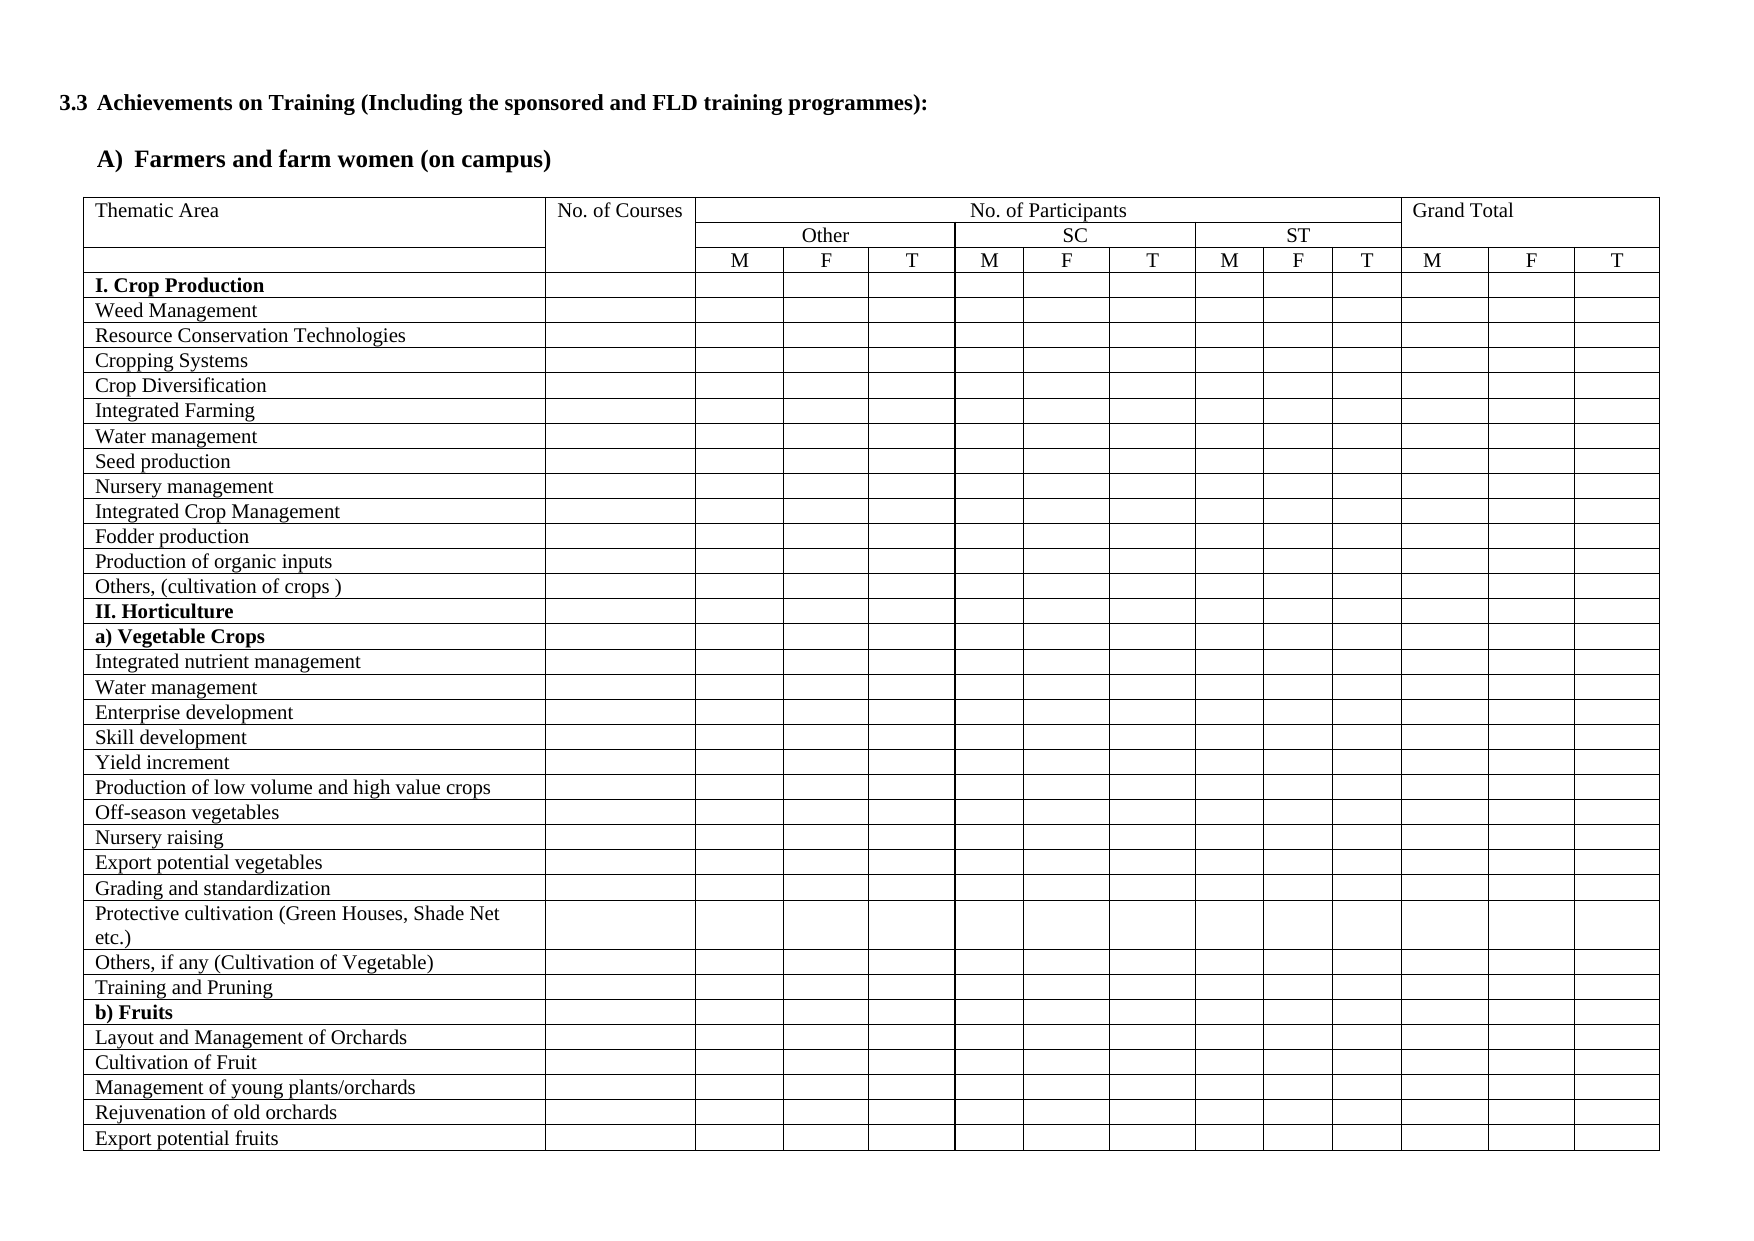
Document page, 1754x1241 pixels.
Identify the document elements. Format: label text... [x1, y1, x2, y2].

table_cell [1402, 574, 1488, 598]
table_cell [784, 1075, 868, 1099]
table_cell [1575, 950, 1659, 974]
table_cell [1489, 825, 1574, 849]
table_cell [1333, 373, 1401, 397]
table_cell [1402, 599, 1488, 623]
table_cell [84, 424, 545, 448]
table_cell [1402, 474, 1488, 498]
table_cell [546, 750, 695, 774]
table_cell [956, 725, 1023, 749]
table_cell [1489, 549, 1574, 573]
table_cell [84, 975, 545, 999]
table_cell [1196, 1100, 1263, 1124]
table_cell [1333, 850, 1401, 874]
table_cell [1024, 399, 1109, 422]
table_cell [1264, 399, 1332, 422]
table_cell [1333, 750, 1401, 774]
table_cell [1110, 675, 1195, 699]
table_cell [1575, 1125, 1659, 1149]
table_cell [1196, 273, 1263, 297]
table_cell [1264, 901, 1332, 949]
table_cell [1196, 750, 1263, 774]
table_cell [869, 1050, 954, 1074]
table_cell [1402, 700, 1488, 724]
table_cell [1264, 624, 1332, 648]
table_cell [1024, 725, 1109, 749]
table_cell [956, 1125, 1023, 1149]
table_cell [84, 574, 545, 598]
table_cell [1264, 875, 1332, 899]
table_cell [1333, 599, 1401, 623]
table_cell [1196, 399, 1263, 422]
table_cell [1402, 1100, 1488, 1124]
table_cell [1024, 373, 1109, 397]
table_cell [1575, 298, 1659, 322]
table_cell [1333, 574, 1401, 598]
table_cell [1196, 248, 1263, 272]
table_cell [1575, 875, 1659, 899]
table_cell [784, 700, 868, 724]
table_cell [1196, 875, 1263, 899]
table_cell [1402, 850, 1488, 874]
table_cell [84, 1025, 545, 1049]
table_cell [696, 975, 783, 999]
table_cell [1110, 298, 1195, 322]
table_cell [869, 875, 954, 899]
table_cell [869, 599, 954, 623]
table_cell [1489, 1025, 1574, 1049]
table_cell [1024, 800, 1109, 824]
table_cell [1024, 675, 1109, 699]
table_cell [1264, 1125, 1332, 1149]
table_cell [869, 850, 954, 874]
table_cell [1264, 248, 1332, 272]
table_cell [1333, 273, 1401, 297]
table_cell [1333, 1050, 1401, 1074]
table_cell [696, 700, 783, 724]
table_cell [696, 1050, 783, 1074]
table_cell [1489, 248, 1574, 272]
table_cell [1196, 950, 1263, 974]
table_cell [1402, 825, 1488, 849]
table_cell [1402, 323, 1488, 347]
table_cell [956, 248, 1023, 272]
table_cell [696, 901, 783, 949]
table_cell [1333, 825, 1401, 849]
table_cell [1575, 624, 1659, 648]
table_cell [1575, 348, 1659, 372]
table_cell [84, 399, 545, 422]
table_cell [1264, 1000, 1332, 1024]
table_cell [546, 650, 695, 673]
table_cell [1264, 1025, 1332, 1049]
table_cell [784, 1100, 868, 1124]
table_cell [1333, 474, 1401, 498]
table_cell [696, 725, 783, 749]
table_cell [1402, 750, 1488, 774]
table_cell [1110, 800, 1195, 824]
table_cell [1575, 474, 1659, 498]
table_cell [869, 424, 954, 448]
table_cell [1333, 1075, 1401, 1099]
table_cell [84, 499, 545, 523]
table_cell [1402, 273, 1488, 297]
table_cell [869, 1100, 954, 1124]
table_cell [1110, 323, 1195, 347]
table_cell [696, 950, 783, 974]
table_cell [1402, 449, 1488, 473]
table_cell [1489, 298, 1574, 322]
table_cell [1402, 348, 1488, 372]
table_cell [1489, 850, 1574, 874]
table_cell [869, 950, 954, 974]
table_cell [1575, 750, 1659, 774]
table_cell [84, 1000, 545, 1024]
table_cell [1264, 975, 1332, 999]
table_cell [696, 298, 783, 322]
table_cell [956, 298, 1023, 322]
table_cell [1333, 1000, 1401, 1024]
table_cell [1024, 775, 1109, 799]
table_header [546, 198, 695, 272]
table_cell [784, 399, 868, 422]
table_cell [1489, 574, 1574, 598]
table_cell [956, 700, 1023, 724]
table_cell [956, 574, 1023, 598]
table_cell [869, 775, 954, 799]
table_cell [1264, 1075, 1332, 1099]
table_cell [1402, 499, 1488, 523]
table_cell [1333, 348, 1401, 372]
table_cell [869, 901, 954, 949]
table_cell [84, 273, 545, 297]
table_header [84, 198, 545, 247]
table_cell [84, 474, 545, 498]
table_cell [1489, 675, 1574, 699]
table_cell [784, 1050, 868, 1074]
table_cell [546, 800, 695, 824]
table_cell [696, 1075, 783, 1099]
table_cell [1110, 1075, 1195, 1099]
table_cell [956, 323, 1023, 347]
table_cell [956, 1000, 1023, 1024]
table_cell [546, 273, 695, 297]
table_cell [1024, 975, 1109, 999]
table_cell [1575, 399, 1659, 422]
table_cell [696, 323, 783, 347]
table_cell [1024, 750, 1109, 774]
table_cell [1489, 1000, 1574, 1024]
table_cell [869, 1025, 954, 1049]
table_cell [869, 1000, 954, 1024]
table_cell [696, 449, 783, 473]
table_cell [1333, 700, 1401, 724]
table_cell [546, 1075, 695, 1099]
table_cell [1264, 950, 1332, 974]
list Achievements on Training (Including the sponsored and FLD training programmes): [59, 89, 1684, 115]
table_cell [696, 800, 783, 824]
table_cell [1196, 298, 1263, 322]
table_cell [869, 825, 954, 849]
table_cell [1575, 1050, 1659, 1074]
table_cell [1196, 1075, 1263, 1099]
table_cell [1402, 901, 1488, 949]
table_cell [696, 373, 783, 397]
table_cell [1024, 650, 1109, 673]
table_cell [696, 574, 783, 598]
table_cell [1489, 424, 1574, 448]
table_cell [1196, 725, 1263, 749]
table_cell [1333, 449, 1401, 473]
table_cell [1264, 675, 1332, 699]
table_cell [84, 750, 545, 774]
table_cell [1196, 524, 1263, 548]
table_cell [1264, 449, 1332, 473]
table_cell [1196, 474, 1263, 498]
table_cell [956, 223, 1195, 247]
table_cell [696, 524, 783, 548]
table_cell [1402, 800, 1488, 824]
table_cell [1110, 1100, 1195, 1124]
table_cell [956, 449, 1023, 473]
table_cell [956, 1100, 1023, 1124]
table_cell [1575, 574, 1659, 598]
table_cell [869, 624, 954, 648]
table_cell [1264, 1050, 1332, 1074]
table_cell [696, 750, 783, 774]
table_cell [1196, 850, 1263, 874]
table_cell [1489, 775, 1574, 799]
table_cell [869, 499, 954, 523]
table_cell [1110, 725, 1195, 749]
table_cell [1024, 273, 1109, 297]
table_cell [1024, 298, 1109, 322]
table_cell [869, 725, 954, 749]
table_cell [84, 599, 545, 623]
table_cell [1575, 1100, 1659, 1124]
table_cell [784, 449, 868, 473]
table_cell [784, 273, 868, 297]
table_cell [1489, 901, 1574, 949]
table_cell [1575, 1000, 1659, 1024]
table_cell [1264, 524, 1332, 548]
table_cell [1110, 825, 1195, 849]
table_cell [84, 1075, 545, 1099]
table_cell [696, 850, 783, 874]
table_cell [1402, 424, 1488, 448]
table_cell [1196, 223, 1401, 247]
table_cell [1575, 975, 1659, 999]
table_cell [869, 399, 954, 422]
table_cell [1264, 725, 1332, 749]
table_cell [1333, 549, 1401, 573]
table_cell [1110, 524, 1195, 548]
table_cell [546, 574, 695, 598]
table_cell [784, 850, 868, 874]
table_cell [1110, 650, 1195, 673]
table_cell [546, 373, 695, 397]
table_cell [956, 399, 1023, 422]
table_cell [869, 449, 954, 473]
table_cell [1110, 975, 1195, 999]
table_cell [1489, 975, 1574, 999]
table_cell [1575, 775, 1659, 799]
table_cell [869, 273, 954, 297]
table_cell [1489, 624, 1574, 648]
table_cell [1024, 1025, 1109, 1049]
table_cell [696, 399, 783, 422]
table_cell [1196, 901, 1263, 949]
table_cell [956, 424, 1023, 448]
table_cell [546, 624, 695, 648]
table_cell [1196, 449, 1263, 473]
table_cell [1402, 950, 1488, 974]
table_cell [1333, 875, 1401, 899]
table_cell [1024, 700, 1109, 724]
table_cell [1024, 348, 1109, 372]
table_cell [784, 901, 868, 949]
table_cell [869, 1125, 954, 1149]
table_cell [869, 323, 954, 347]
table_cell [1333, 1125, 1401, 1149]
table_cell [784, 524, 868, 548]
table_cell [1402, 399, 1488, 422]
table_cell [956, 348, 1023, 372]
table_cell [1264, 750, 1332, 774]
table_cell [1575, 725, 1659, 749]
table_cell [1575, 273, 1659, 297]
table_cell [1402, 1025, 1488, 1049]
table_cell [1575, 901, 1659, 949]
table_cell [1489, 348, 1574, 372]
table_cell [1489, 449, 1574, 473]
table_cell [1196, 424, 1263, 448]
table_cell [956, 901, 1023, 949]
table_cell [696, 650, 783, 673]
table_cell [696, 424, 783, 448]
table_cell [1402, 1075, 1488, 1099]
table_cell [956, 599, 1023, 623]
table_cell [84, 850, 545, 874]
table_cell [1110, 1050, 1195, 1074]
list Farmers and farm women (on campus) [97, 144, 1684, 172]
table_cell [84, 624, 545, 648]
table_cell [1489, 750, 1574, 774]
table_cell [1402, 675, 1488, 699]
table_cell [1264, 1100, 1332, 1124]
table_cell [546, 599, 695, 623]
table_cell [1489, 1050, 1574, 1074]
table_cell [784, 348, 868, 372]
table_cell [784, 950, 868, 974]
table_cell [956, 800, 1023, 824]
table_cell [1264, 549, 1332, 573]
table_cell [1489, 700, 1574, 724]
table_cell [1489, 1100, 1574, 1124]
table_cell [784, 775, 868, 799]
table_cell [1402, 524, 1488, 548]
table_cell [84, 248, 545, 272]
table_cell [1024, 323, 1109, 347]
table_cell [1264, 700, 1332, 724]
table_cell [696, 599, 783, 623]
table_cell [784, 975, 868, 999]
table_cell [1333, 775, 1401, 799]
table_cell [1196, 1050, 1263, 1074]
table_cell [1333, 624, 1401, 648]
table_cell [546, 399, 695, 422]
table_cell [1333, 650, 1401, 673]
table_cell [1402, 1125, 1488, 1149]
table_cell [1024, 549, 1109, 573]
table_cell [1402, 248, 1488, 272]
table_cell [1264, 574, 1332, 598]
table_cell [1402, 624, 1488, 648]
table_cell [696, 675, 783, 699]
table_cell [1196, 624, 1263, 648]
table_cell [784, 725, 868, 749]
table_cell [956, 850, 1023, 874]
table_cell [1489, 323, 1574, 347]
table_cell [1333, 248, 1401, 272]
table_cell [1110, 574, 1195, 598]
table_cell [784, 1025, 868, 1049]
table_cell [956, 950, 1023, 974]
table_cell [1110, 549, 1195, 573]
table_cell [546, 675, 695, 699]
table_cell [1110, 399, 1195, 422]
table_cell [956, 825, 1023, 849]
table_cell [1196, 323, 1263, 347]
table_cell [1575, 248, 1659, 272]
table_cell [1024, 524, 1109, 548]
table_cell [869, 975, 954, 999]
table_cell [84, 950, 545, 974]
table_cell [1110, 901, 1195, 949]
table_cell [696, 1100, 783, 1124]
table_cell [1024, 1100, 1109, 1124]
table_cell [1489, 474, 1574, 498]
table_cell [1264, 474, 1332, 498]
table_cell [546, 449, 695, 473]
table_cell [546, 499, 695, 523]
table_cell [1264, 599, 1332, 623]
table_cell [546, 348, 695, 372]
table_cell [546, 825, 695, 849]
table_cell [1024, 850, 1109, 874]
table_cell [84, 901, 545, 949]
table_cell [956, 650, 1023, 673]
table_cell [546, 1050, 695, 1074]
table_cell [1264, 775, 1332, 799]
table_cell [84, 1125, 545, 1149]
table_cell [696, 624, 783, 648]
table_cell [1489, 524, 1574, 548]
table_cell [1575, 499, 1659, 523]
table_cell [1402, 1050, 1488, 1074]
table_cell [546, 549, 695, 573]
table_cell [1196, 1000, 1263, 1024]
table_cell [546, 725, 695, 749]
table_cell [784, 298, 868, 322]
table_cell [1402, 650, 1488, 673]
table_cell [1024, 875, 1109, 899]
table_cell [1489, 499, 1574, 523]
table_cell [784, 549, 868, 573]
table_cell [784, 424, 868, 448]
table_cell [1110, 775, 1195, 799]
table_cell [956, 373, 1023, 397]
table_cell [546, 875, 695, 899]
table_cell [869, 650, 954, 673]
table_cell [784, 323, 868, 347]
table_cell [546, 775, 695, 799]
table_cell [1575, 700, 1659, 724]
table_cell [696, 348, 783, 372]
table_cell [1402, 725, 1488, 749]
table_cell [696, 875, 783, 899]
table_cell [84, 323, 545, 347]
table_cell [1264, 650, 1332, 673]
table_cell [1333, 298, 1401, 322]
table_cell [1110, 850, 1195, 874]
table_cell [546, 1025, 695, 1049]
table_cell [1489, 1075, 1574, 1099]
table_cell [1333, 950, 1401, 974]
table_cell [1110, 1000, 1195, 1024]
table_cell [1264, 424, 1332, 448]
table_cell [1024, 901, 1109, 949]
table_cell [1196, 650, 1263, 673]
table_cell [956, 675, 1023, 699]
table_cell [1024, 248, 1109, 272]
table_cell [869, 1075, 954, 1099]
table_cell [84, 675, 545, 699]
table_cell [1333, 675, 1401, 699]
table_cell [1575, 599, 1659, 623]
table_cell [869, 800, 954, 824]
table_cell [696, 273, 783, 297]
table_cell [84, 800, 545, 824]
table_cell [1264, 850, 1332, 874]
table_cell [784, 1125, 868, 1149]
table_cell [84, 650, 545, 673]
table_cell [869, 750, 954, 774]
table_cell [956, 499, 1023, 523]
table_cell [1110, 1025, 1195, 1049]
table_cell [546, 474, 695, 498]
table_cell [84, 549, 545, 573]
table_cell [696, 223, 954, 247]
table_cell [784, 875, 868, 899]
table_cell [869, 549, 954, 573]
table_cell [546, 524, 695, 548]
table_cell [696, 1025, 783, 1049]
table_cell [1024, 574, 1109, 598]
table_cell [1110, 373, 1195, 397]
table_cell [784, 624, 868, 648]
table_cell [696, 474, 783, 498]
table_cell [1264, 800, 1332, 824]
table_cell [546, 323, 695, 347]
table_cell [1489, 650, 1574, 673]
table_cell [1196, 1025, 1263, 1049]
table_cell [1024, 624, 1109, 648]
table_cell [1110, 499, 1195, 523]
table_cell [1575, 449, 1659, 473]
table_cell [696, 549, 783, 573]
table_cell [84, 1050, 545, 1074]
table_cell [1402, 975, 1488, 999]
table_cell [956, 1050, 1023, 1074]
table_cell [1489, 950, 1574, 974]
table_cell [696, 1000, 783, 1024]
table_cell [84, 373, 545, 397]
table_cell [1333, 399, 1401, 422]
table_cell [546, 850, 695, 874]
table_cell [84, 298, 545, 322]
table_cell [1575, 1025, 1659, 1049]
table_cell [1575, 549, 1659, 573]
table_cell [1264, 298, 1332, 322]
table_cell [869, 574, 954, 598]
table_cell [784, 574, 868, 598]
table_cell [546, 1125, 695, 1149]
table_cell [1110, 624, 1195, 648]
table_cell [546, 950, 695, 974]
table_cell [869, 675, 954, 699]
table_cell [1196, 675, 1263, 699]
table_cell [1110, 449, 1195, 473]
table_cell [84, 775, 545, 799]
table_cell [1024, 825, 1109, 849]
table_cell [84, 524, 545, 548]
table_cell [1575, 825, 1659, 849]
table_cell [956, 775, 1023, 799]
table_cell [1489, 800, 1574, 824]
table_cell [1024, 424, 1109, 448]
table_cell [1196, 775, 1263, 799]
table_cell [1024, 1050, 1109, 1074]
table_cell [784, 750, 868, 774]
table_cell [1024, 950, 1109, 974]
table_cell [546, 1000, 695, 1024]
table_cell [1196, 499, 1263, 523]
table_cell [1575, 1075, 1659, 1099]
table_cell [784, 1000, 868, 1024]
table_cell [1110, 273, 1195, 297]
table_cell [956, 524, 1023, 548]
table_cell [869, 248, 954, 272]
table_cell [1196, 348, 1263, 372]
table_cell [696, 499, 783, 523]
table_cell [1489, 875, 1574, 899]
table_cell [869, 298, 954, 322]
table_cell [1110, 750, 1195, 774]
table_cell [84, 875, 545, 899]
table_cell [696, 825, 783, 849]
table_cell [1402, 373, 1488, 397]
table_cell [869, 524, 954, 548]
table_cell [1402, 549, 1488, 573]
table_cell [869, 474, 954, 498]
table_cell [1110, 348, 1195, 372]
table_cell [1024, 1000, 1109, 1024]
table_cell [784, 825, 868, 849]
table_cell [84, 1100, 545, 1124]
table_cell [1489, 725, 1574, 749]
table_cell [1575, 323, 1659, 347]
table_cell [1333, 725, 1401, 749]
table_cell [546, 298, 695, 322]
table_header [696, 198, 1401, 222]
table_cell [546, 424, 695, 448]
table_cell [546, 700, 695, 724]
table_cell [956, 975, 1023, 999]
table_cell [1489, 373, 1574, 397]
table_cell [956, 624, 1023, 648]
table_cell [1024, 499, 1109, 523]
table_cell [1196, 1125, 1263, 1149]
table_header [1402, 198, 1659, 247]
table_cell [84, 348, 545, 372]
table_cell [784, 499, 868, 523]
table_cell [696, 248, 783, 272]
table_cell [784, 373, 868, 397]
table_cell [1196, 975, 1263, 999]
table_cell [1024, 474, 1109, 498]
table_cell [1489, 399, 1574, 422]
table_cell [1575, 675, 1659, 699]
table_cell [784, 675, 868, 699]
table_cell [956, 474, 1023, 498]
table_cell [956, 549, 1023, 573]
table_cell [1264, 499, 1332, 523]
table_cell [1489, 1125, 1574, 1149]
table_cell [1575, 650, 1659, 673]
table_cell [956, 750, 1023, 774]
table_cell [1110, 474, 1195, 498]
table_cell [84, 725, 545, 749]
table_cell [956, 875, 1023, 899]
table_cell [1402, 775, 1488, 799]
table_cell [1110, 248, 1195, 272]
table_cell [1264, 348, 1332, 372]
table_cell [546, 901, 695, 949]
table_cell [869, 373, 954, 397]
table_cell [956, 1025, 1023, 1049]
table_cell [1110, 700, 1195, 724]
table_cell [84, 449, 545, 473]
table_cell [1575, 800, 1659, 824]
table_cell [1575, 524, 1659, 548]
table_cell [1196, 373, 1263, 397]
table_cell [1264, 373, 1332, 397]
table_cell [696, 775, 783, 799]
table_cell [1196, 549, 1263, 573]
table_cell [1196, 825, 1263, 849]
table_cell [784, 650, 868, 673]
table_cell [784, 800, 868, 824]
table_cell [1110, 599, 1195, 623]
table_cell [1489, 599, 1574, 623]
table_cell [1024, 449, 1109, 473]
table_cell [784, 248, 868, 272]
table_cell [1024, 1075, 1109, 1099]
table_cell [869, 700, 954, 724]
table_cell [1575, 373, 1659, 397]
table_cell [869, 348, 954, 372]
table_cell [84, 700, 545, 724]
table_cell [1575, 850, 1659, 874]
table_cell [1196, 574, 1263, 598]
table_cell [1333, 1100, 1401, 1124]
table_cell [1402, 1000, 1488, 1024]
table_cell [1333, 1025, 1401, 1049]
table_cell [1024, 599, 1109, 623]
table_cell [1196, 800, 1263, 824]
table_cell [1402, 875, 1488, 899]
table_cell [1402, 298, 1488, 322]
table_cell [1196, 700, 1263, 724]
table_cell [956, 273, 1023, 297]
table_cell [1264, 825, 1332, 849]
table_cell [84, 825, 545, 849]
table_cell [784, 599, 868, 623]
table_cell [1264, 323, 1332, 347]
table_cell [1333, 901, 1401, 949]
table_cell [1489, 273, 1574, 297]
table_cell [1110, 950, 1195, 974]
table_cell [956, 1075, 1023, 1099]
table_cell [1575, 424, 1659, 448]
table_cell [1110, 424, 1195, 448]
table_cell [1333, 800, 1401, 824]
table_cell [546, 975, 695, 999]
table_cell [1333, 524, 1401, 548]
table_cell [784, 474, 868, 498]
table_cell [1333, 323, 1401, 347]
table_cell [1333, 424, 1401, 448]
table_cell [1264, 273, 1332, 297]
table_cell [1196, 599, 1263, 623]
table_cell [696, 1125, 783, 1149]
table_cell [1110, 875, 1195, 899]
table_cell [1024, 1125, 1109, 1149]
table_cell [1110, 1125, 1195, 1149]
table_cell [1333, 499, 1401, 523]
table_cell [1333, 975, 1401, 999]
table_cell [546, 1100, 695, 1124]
